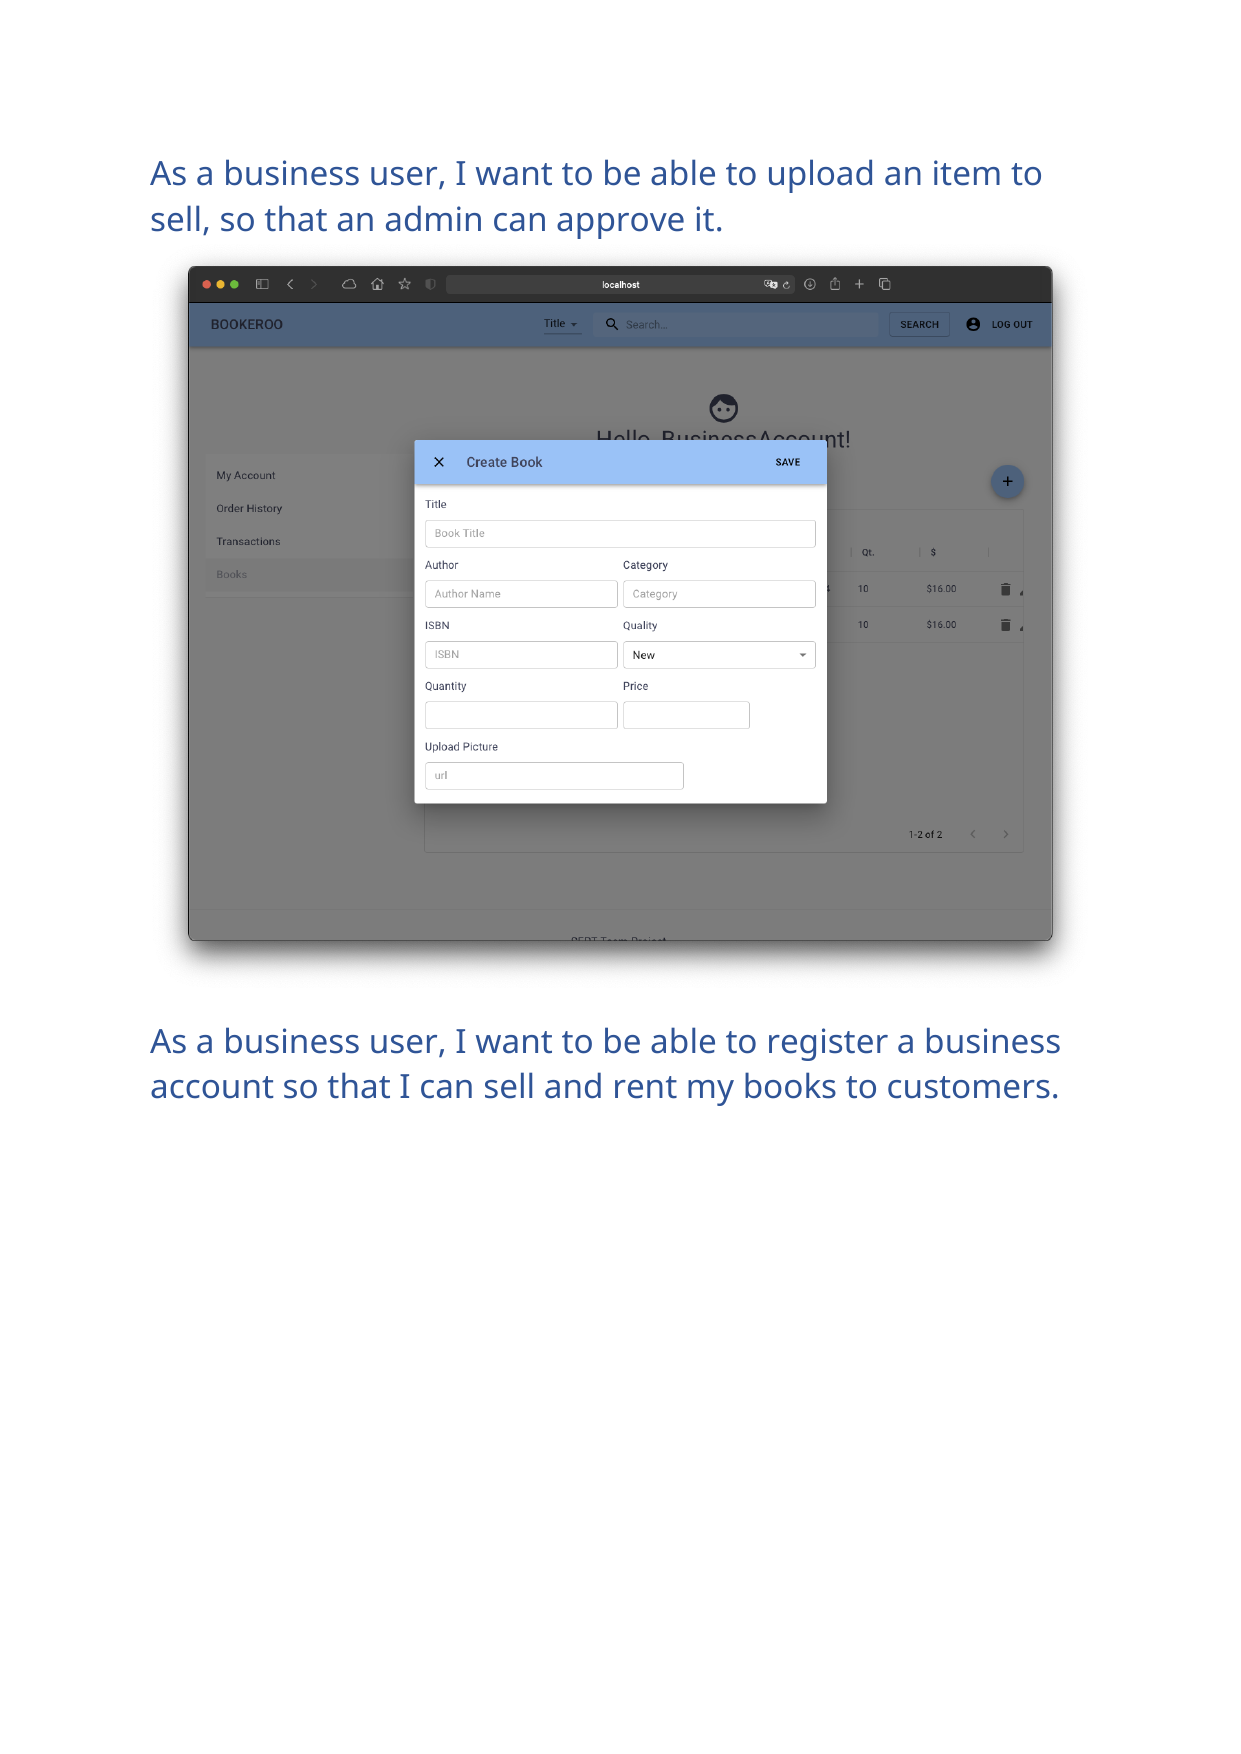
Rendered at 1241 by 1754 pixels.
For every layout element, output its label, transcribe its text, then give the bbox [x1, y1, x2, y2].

subtitle As a business user, I want to be able to register a business account so that I can sell and rent my books to customers. [150, 1018, 1090, 1109]
subtitle As a business user, I want to be able to upload an item to sell, so that an admin can approve it. [150, 150, 1090, 240]
picture [150, 240, 1090, 991]
